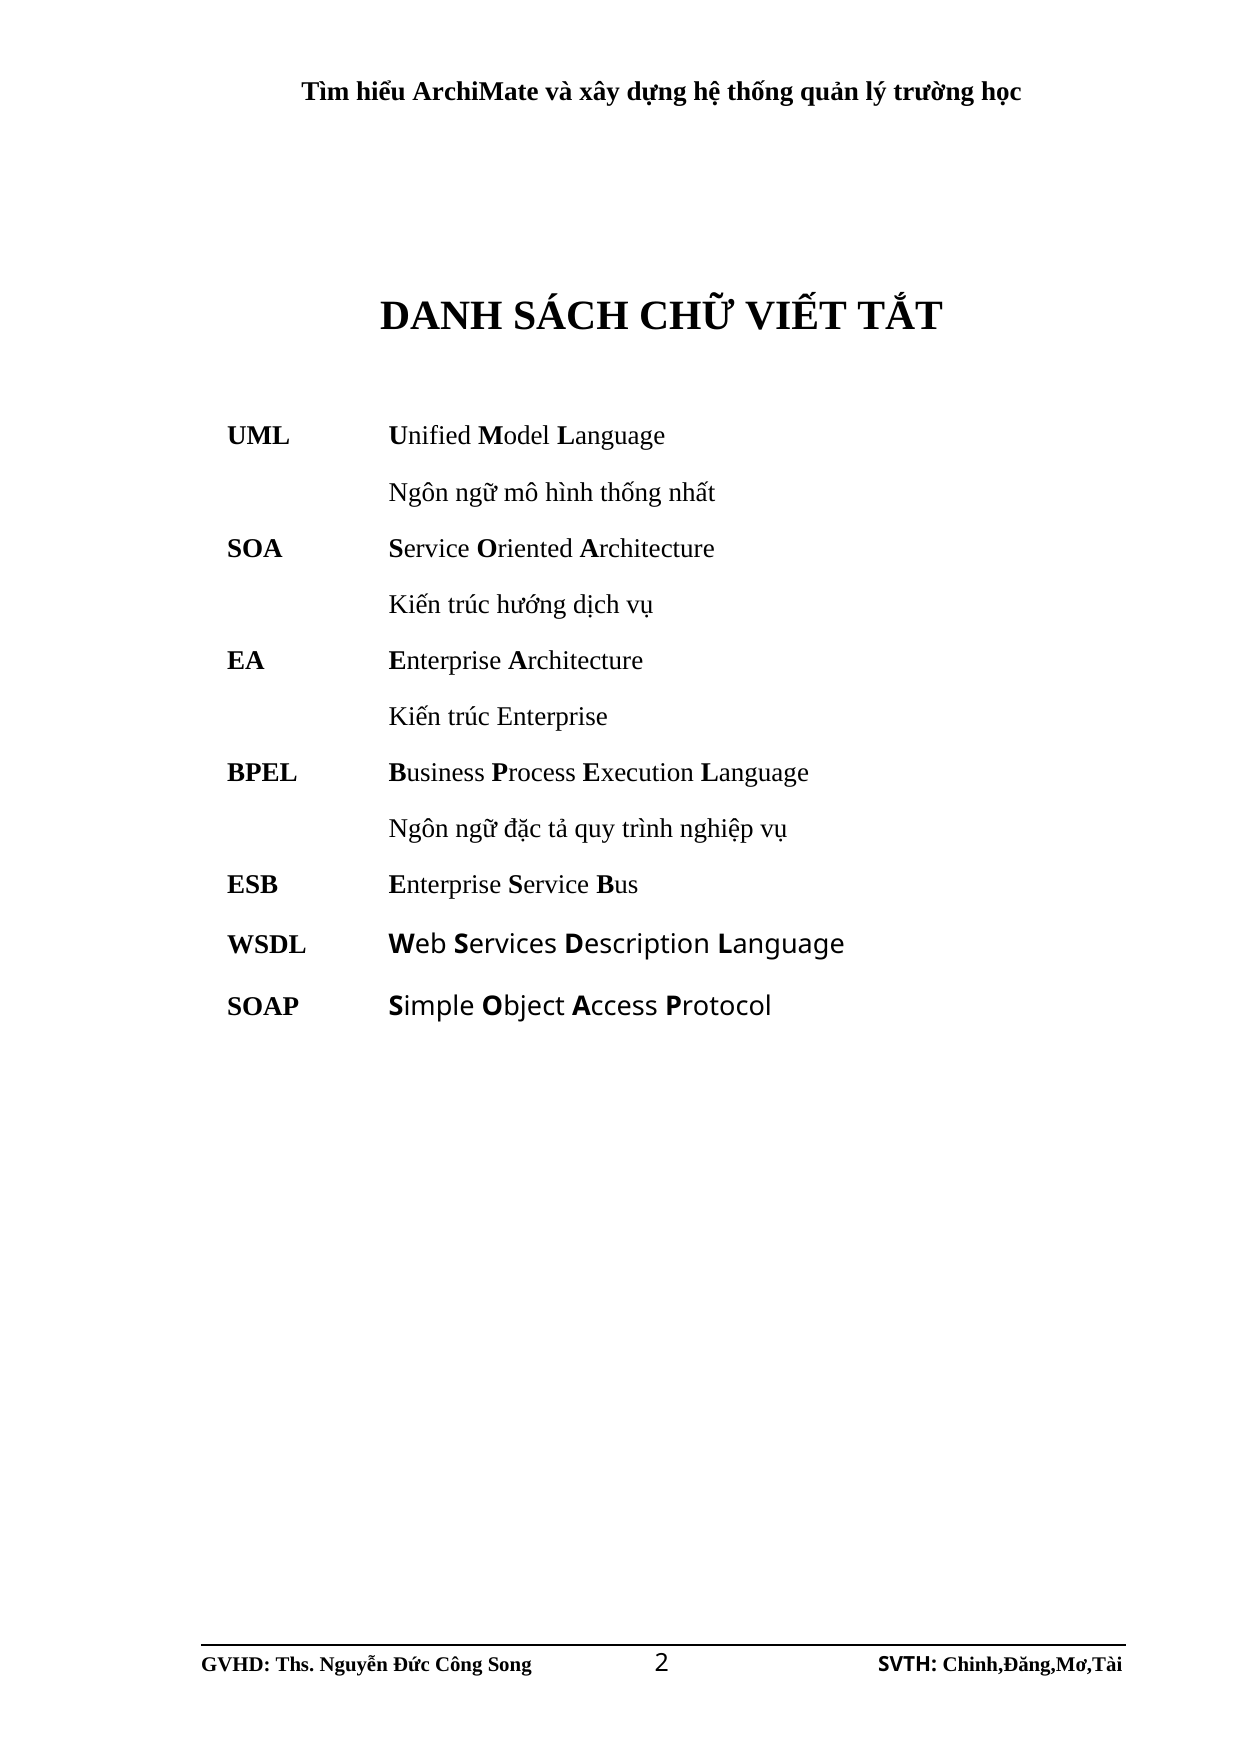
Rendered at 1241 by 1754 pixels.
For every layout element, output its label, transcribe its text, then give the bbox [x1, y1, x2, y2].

text Kiến trúc hướng dịch vụ [201, 588, 1122, 619]
text WSDL Web Services Description Language [201, 925, 1122, 962]
text SOAP Simple Object Access Protocol [201, 987, 1122, 1023]
text Ngôn ngữ mô hình thống nhất [201, 476, 1122, 507]
text ESB Enterprise Service Bus [201, 869, 1122, 900]
text EA Enterprise Architecture [201, 644, 1122, 675]
text Ngôn ngữ đặc tả quy trình nghiệp vụ [201, 812, 1122, 844]
text UML Unified Model Language [201, 419, 1122, 451]
text SOA Service Oriented Architecture [201, 532, 1122, 563]
text BPEL Business Process Execution Language [201, 756, 1122, 787]
text Kiến trúc Enterprise [201, 700, 1122, 731]
subtitle DANH SÁCH CHỮ VIẾT TẮT [201, 290, 1122, 338]
